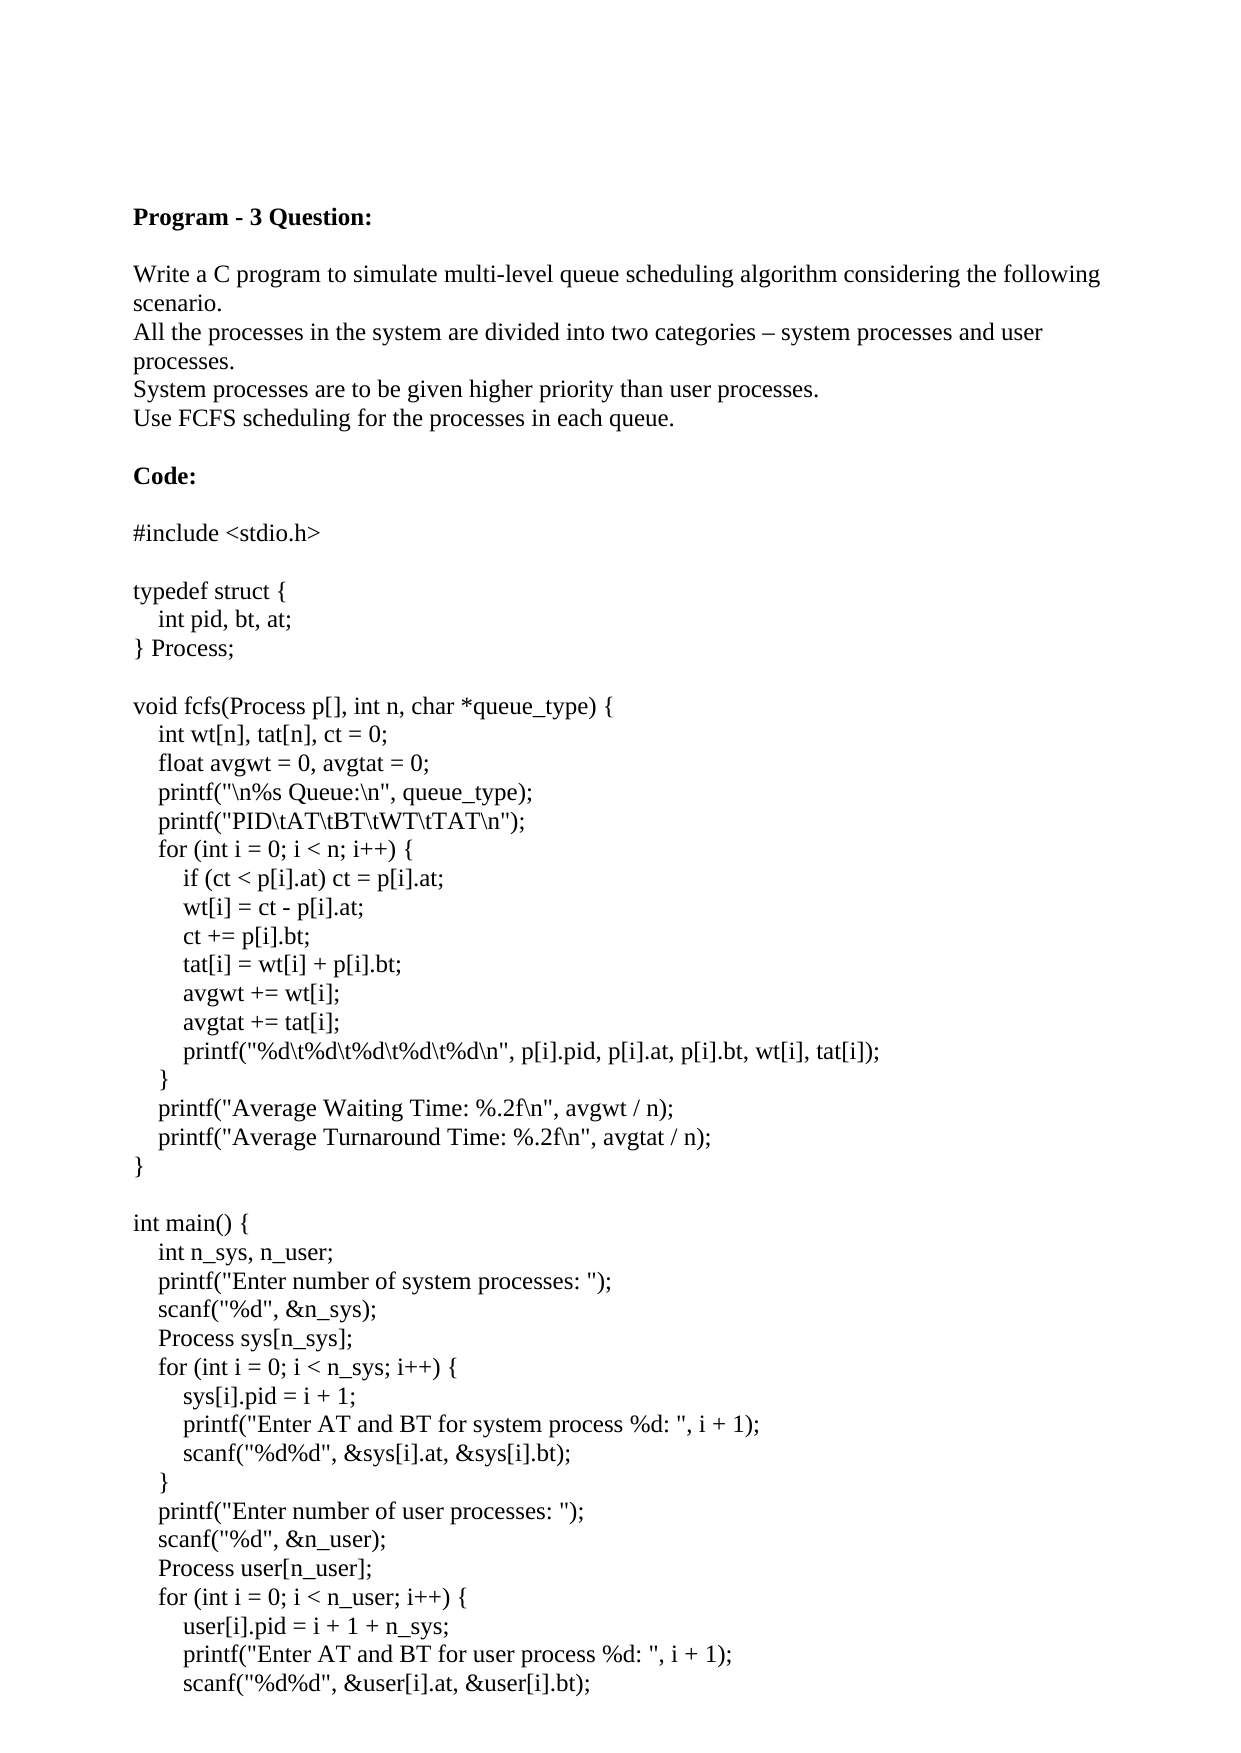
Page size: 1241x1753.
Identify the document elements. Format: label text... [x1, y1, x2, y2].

text Write a C program to simulate multi-level queue scheduling algorithm considering the following scenario. All the processes in the system are divided into two categories – system processes and user processes. System processes are to be given higher priority than user processes. Use FCFS scheduling for the processes in each queue. [133, 259, 1107, 432]
text Program - 3 Question: [133, 202, 1107, 259]
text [133, 518, 1107, 1697]
text Code: [133, 461, 1107, 489]
